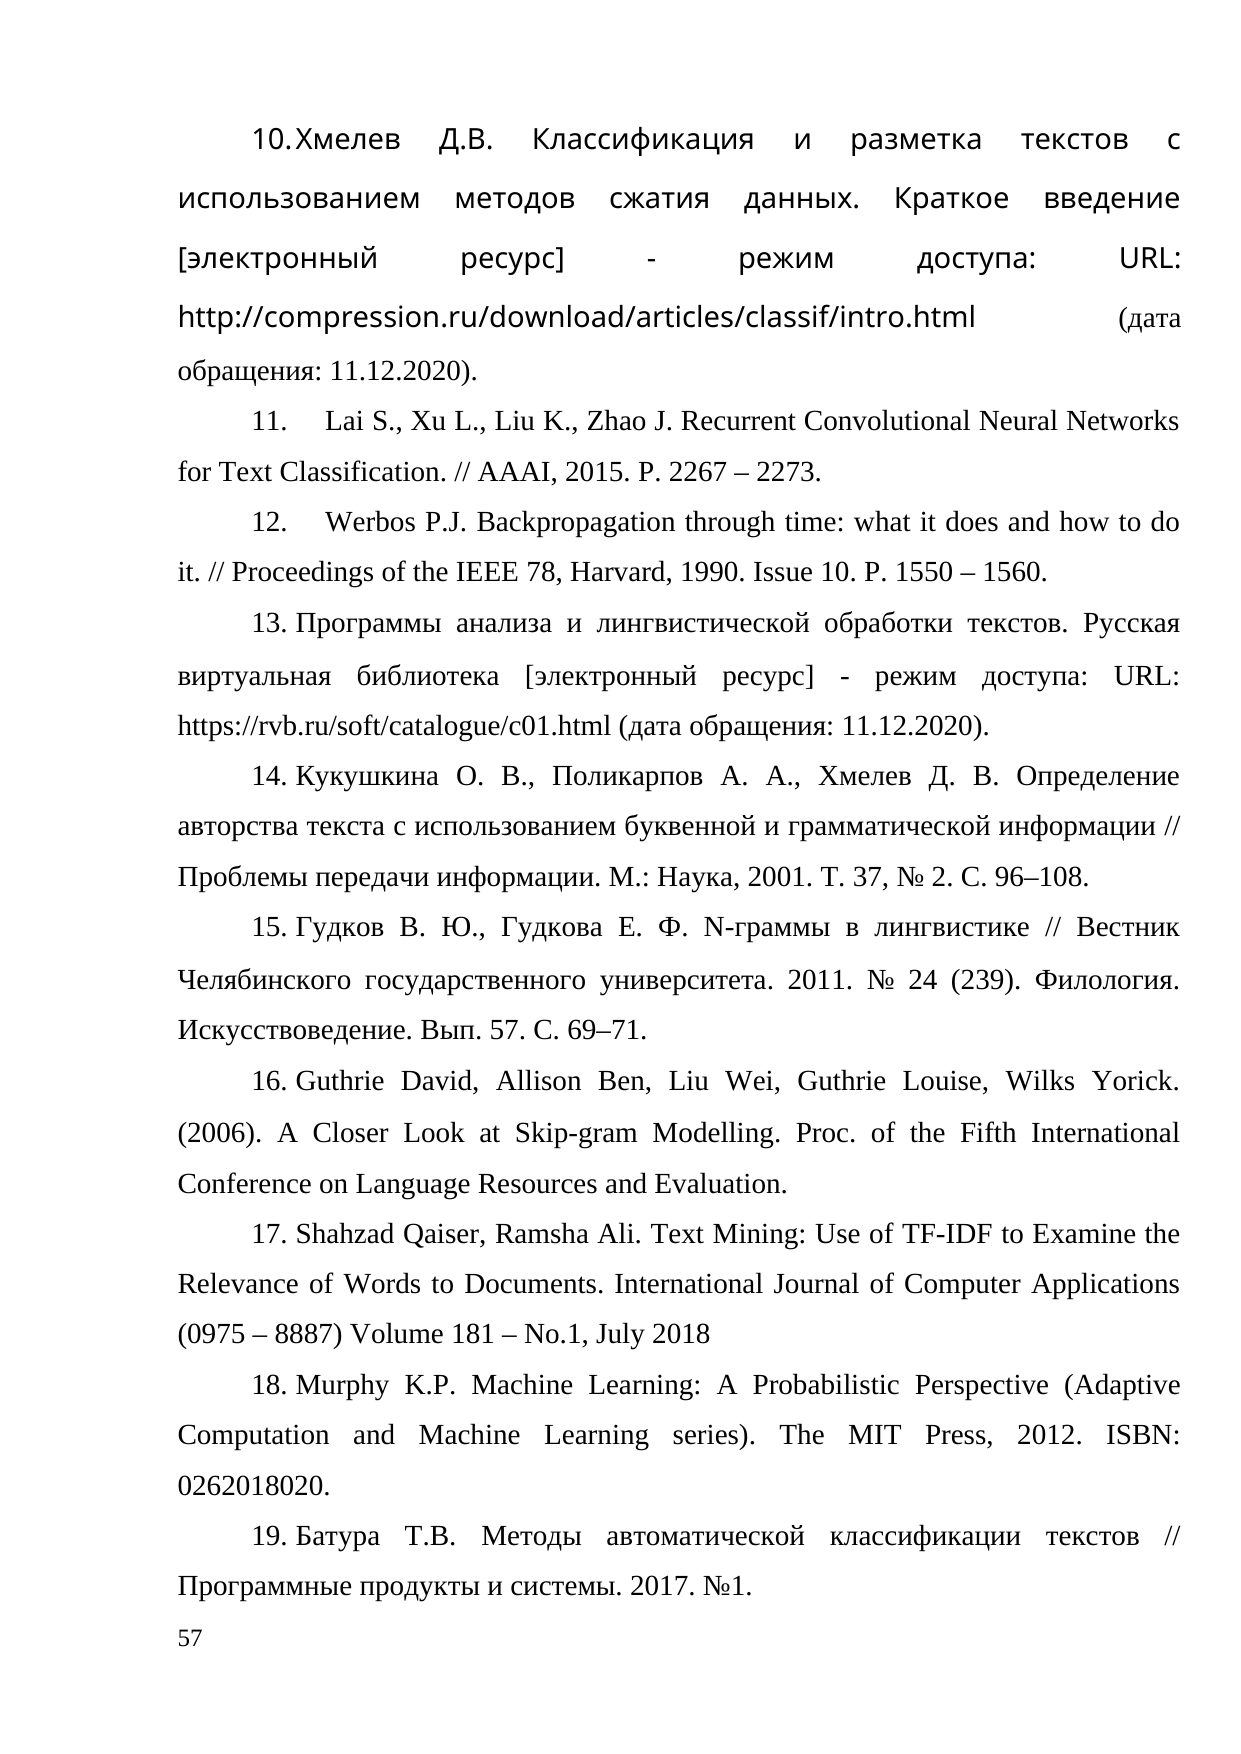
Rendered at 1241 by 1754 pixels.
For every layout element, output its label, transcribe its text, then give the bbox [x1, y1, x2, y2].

list ﻿Хмелев Д.В. Классификация и разметка текстов с использованием методов сжатия данных. Краткое введение [электронный ресурс] - режим доступа: URL: http://compression.ru/download/articles/classif/intro.html (дата обращения: 11.12.2020). [177, 118, 1181, 387]
list Murphy K.P. Machine Learning: A Probabilistic Perspective (Adaptive Computation and Machine Learning series). The MIT Press, 2012. ISBN: 0262018020. [177, 1367, 1181, 1501]
list Shahzad Qaiser, Ramsha Ali. Text Mining: Use of TF-IDF to Examine the Relevance of Words to Documents. International Journal of Computer Applications (0975 – 8887) Volume 181 – No.1, July 2018 [177, 1216, 1181, 1350]
list ﻿Программы анализа и лингвистической обработки текстов. Русская виртуальная библиотека [электронный ресурс] - режим доступа: URL: https://rvb.ru/soft/catalogue/c01.html (дата обращения: 11.12.2020). [177, 605, 1181, 741]
list Werbos P.J. Backpropagation through time: what it does and how to do it. // Proceedings of the IEEE 78, Harvard, 1990. Issue 10. P. 1550 – 1560. [177, 504, 1181, 588]
list ﻿Гудков В. Ю., Гудкова Е. Ф. N-граммы в лингвистике // Вестник Челябинского государственного университета. 2011. № 24 (239). Филология. Искусствоведение. Вып. 57. С. 69–71. [177, 909, 1181, 1046]
list Батура Т.В. Методы автоматической классификации текстов // Программные продукты и системы. 2017. №1. [177, 1518, 1181, 1602]
list Lai S., Xu L., Liu K., Zhao J. Recurrent Convolutional Neural Networks for Text Classification. // AAAI, 2015. P. 2267 – 2273. [177, 403, 1181, 487]
list Кукушкина О. В., Поликарпов А. А., Хмелев Д. В. Определение авторства текста с использованием буквенной и грамматической информации // Проблемы передачи информации. М.: Наука, 2001. Т. 37, № 2. С. 96–108. [177, 758, 1181, 892]
list ﻿Guthrie David, Allison Ben, Liu Wei, Guthrie Louise, Wilks Yorick. (2006). A Closer Look at Skip-gram Modelling. Proc. of the Fifth International Conference on Language Resources and Evaluation. [177, 1063, 1181, 1199]
